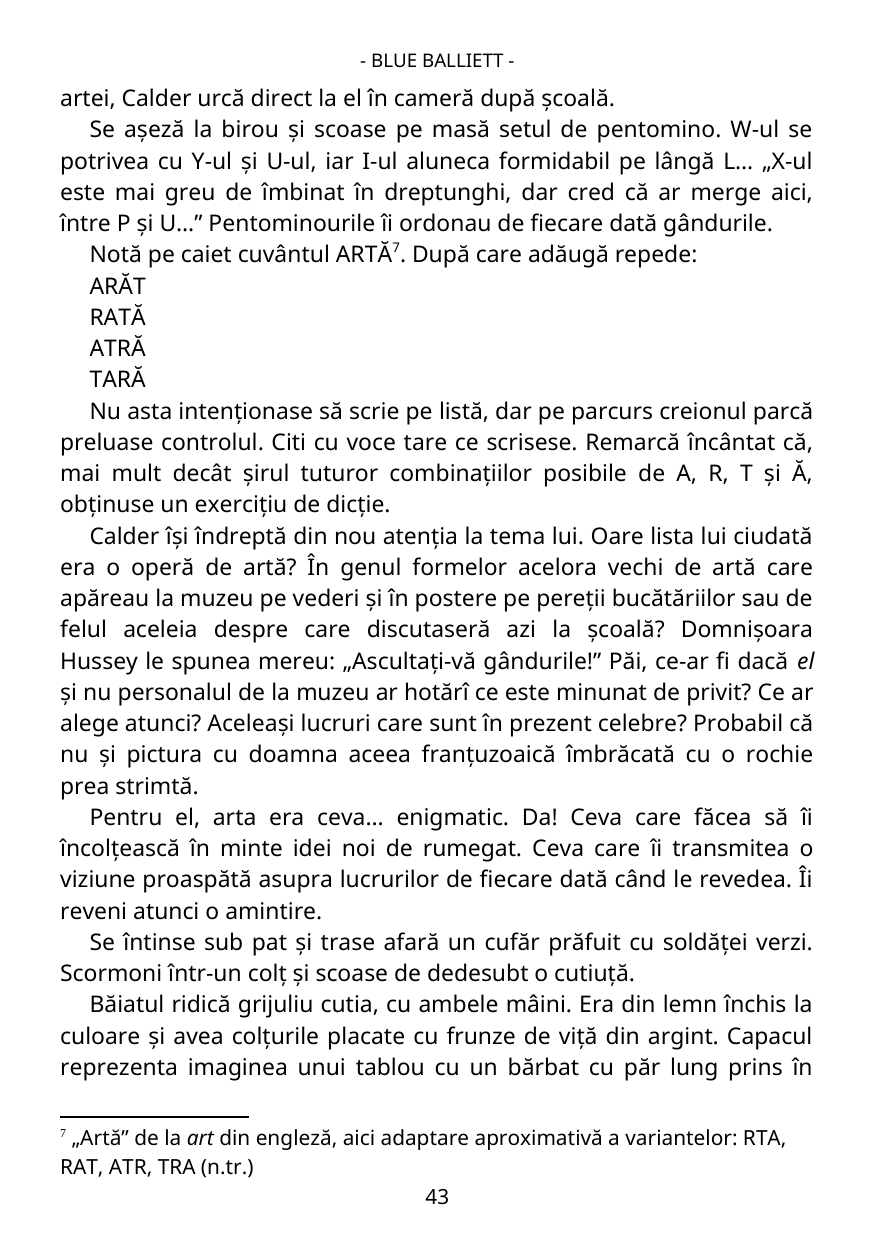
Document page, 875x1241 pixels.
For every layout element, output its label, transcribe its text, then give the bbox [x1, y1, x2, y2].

text RATĂ [60, 301, 814, 332]
text Nu asta intenţionase să scrie pe listă, dar pe parcurs creionul parcă preluase controlul. Citi cu voce tare ce scrisese. Remarcă încântat că, mai mult decât şirul tuturor combinaţiilor posibile de A, R, T şi Ă, obţinuse un exerciţiu de dicţie. [60, 395, 814, 520]
text Se aşeză la birou şi scoase pe masă setul de pentomino. W-ul se potrivea cu Y-ul şi U-ul, iar I-ul aluneca formidabil pe lângă L… „X-ul este mai greu de îmbinat în dreptunghi, dar cred că ar merge aici, între P şi U…” Pentominourile îi ordonau de fiecare dată gândurile. [60, 113, 814, 238]
text Calder îşi îndreptă din nou atenţia la tema lui. Oare lista lui ciudată era o operă de artă? În genul formelor acelora vechi de artă care apăreau la muzeu pe vederi şi în postere pe pereţii bucătăriilor sau de felul aceleia despre care discutaseră azi la şcoală? Domnişoara Hussey le spunea mereu: „Ascultaţi-vă gândurile!” Păi, ce-ar fi dacă el şi nu personalul de la muzeu ar hotărî ce este minunat de privit? Ce ar alege atunci? Aceleaşi lucruri care sunt în prezent celebre? Probabil că nu şi pictura cu doamna aceea franţuzoaică îmbrăcată cu o rochie prea strimtă. [60, 520, 814, 801]
text ARĂT [60, 270, 814, 301]
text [60, 988, 814, 1082]
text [60, 82, 814, 113]
text ATRĂ [60, 332, 814, 363]
text Se întinse sub pat şi trase afară un cufăr prăfuit cu soldăţei verzi. Scormoni într-un colţ şi scoase de dedesubt o cutiuţă. [60, 926, 814, 988]
text Pentru el, arta era ceva… enigmatic. Da! Ceva care făcea să îi încolţească în minte idei noi de rumegat. Ceva care îi transmitea o viziune proaspătă asupra lucrurilor de fiecare dată când le revedea. Îi reveni atunci o amintire. [60, 801, 814, 926]
text Notă pe caiet cuvântul ARTĂ. După care adăugă repede: [60, 238, 814, 270]
text TARĂ [60, 363, 814, 395]
